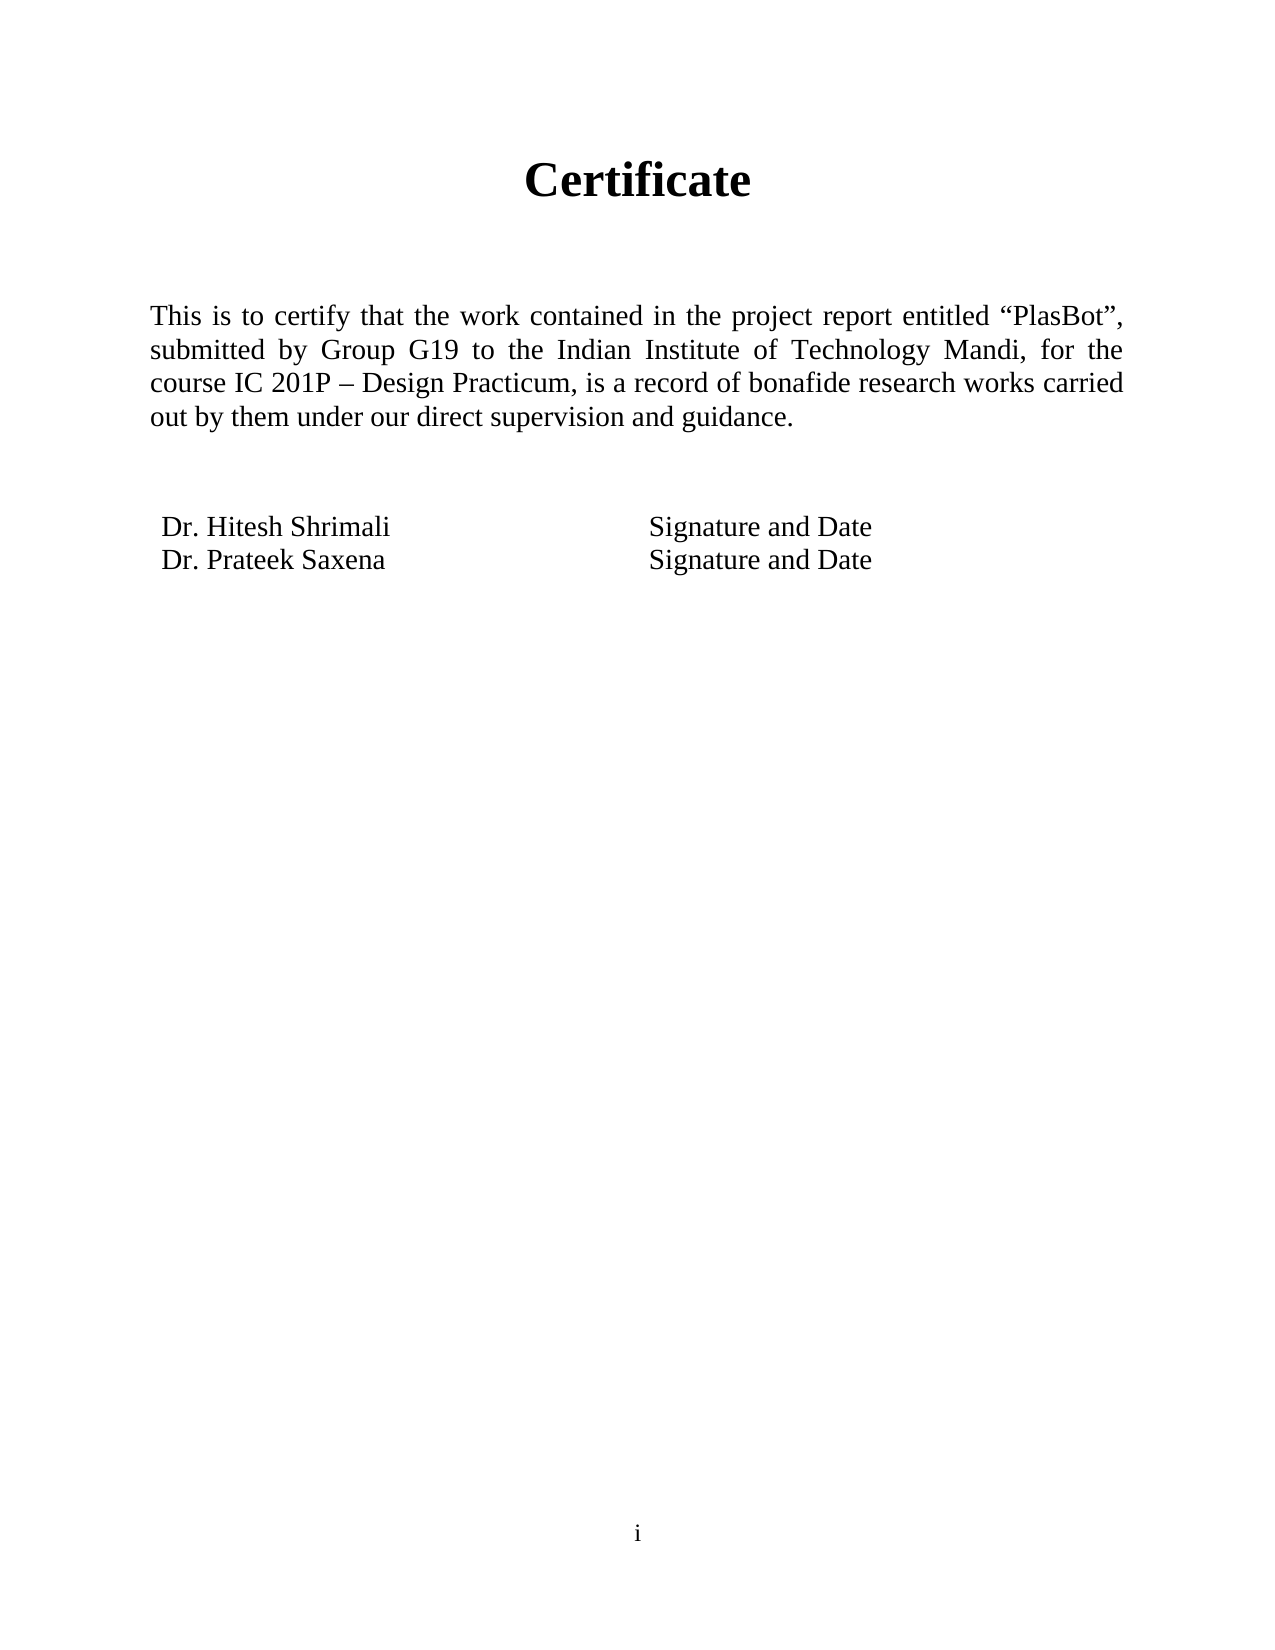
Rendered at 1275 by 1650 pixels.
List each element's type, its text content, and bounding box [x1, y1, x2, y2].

text Certificate [150, 150, 1125, 207]
table_cell Signature and Date [638, 543, 1124, 576]
table_cell Dr. Prateek Saxena [150, 543, 637, 576]
table_header Signature and Date [638, 509, 1124, 542]
text This is to certify that the work contained in the project report entitled “PlasBot”, submitted by Group G19 to the Indian Institute of Technology Mandi, for the course IC 201P – Design Practicum, is a record of bonafide research works carried out by them under our direct supervision and guidance. [150, 298, 1125, 432]
table_header Dr. Hitesh Shrimali [150, 509, 637, 542]
